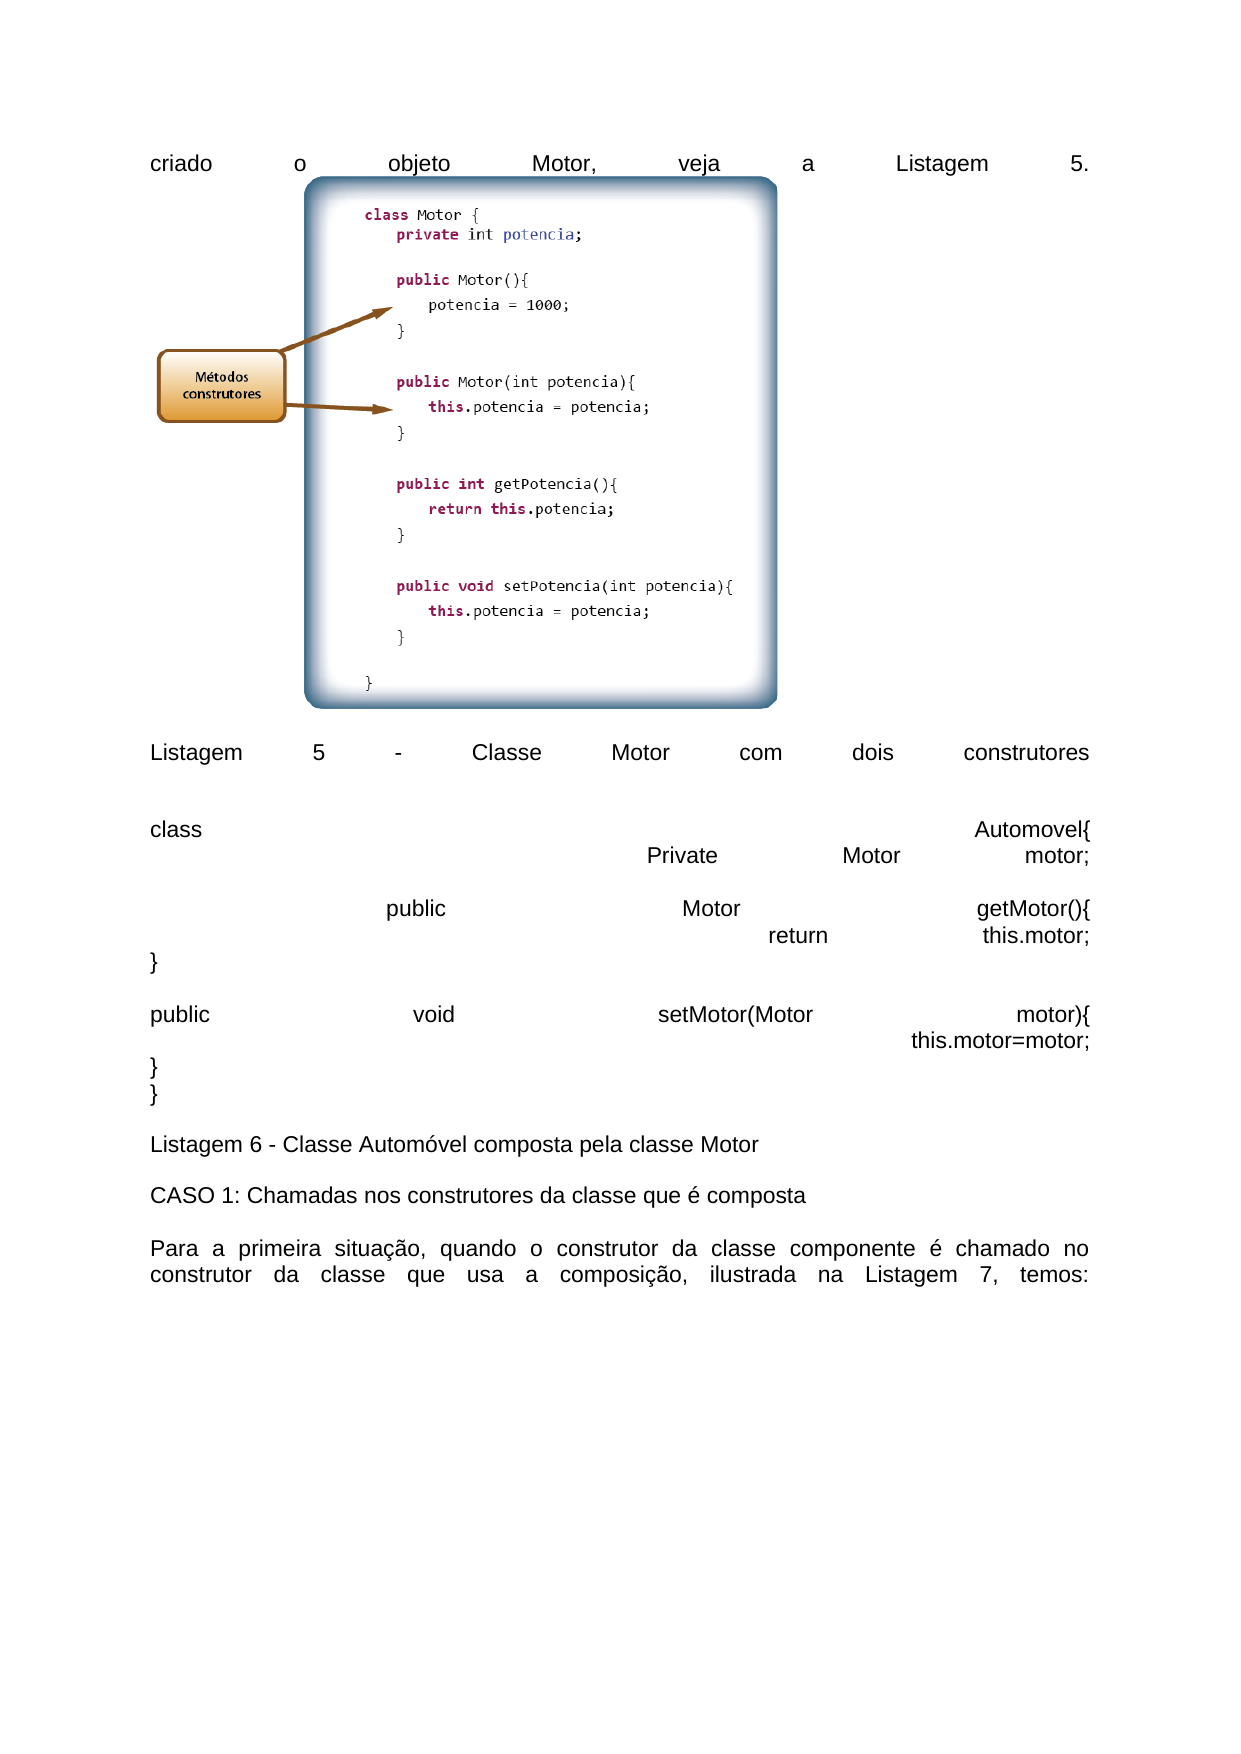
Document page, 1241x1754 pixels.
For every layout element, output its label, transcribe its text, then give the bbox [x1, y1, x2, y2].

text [150, 1182, 1090, 1288]
text class Automovel{ Private Motor motor; public Motor getMotor(){ return this.motor; } ​ public void setMotor(Motor motor){ this.motor=motor; } } [150, 816, 1090, 1106]
picture [156, 176, 778, 709]
text Listagem 6 - Classe Automóvel composta pela classe Motor [150, 1131, 1090, 1157]
text Listagem 5 - Classe Motor com dois construtores [150, 738, 1090, 791]
